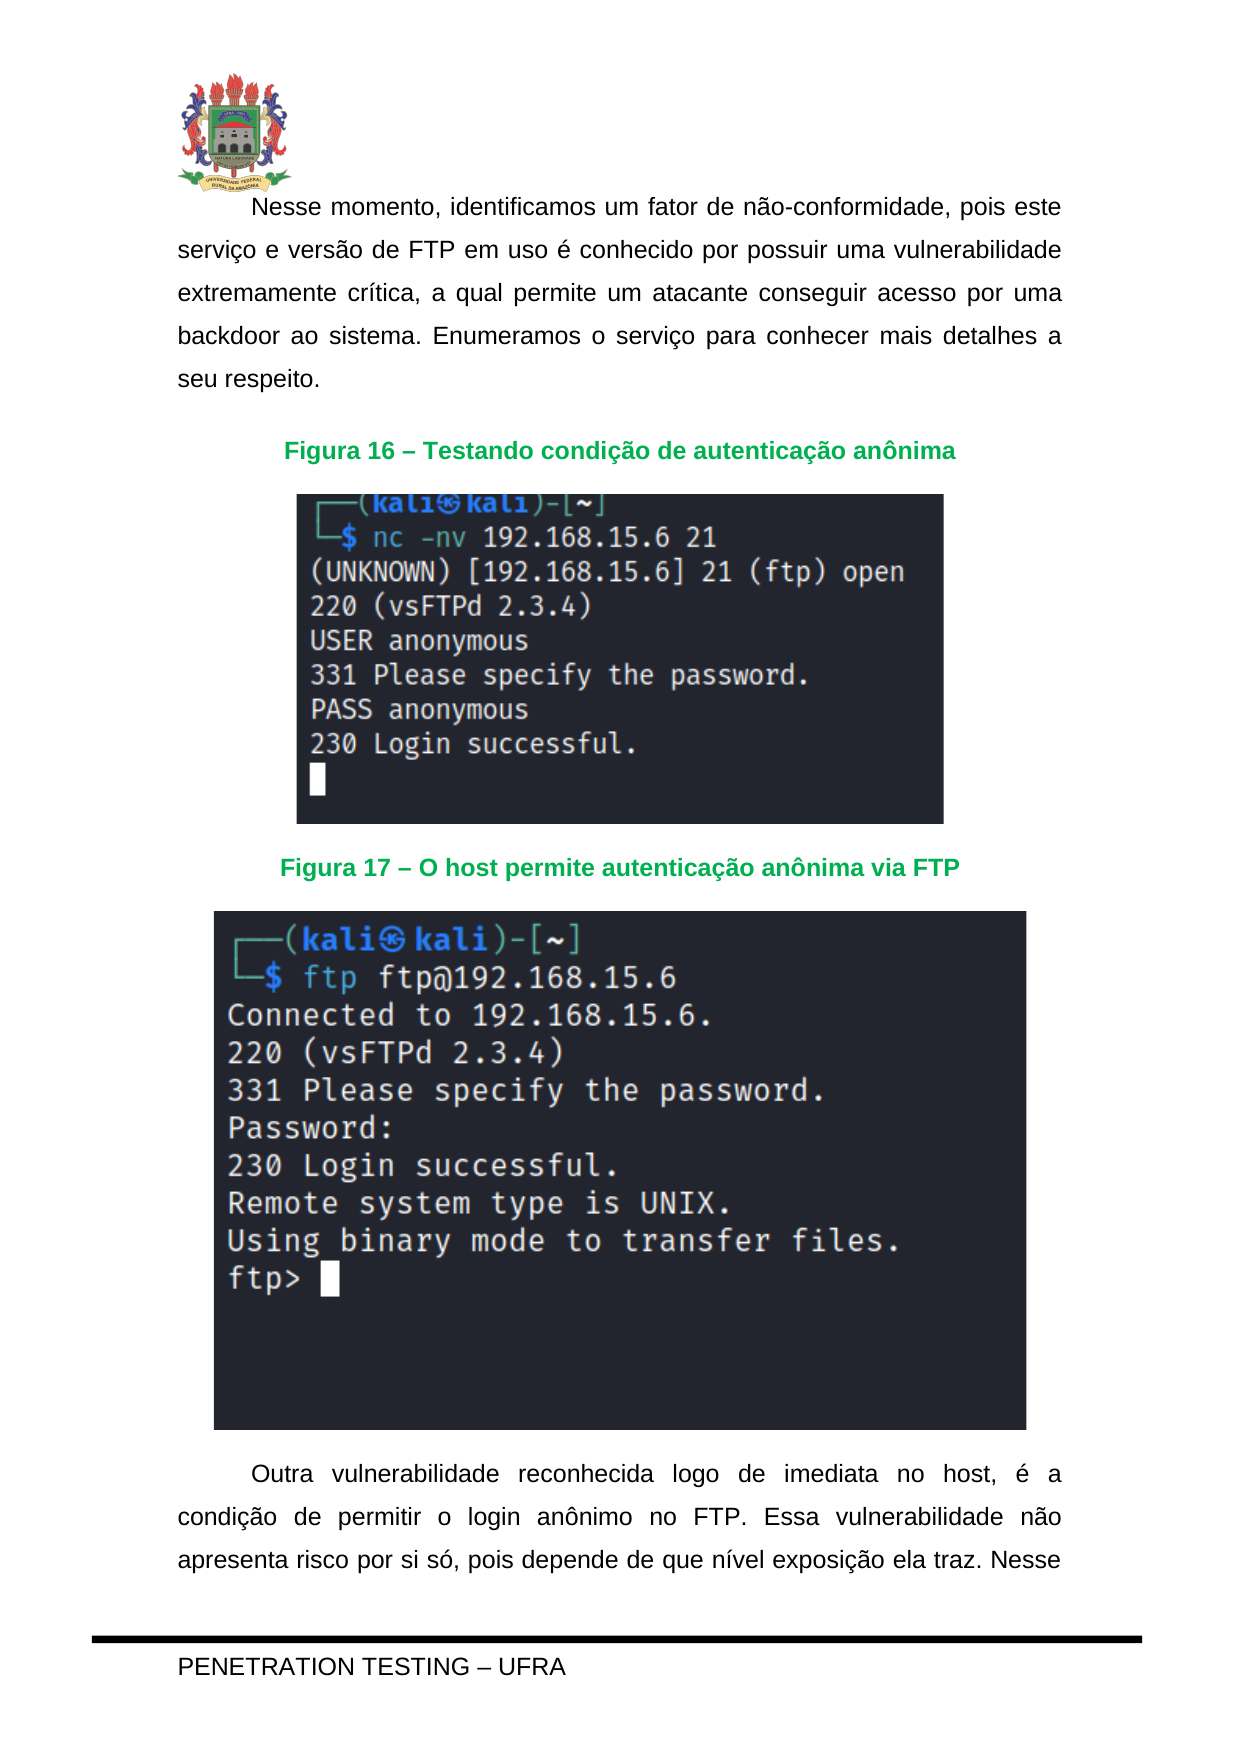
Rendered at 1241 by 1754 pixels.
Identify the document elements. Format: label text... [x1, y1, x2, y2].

text Nesse momento, identificamos um fator de não-conformidade, pois este serviço e versão de FTP em uso é conhecido por possuir uma vulnerabilidade extremamente crítica, a qual permite um atacante conseguir acesso por uma backdoor ao sistema. Enumeramos o serviço para conhecer mais detalhes a seu respeito. [177, 191, 1063, 393]
picture [213, 911, 1027, 1430]
text Figura 17 – O host permite autenticação anônima via FTP [177, 853, 1063, 882]
picture [296, 494, 944, 824]
picture [177, 73, 292, 192]
text Figura 16 – Testando condição de autenticação anônima [177, 436, 1063, 465]
